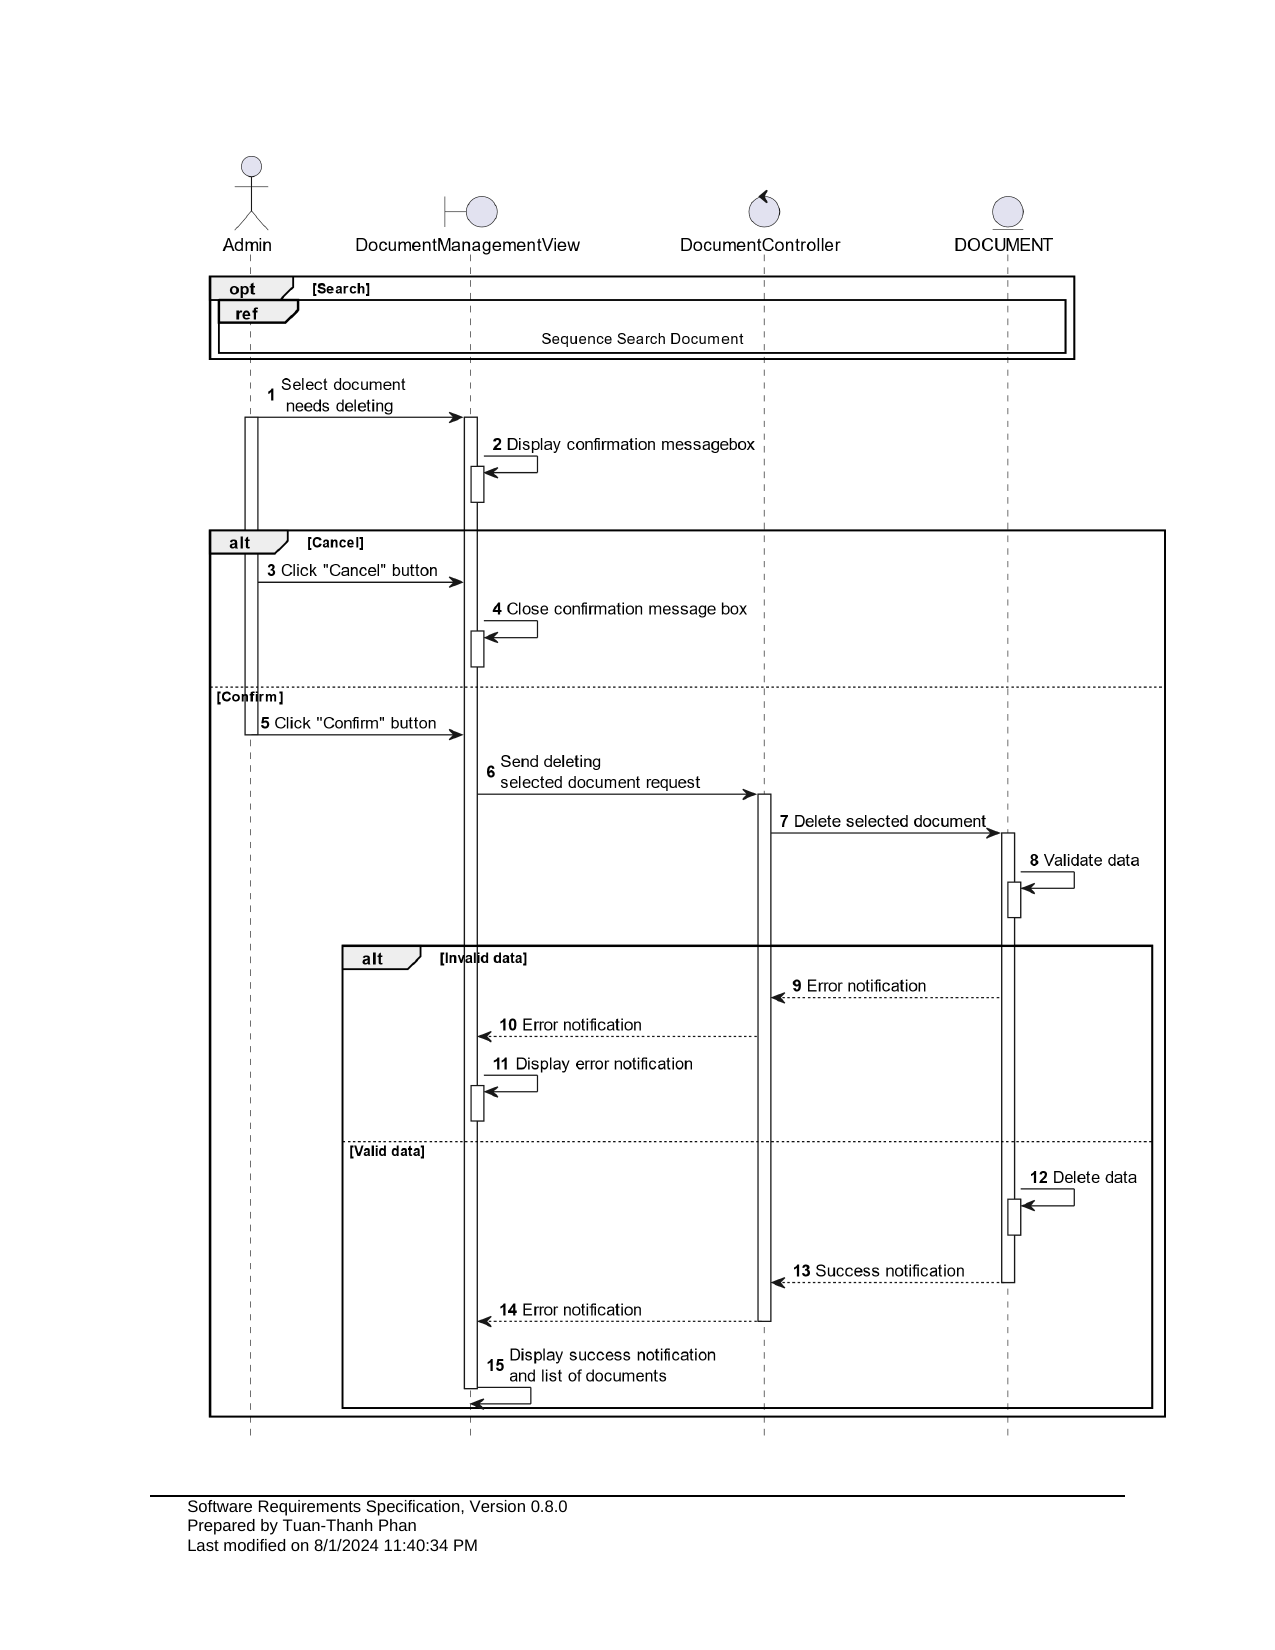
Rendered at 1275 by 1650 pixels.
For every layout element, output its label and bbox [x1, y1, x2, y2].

picture [197, 150, 1173, 1447]
